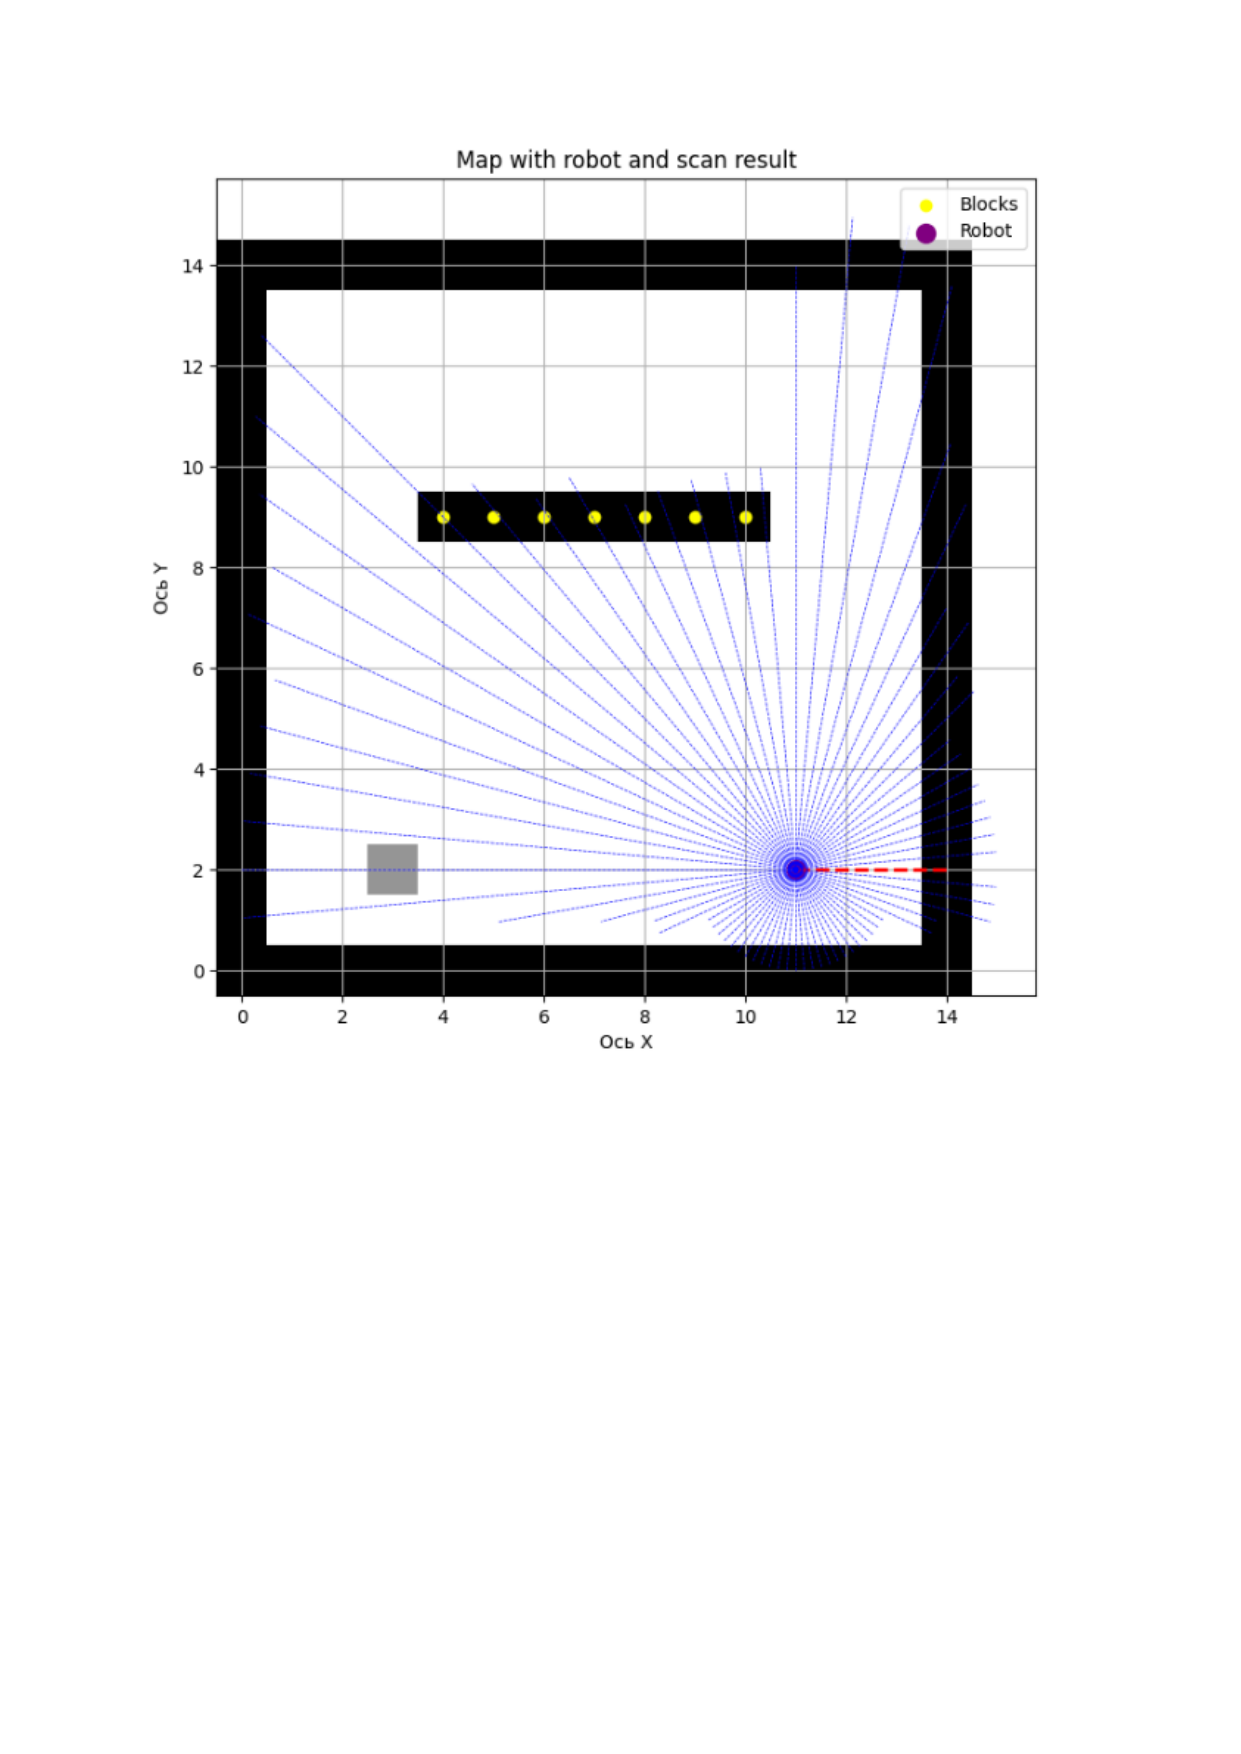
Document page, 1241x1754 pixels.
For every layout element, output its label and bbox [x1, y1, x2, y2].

picture [118, 118, 1093, 1078]
